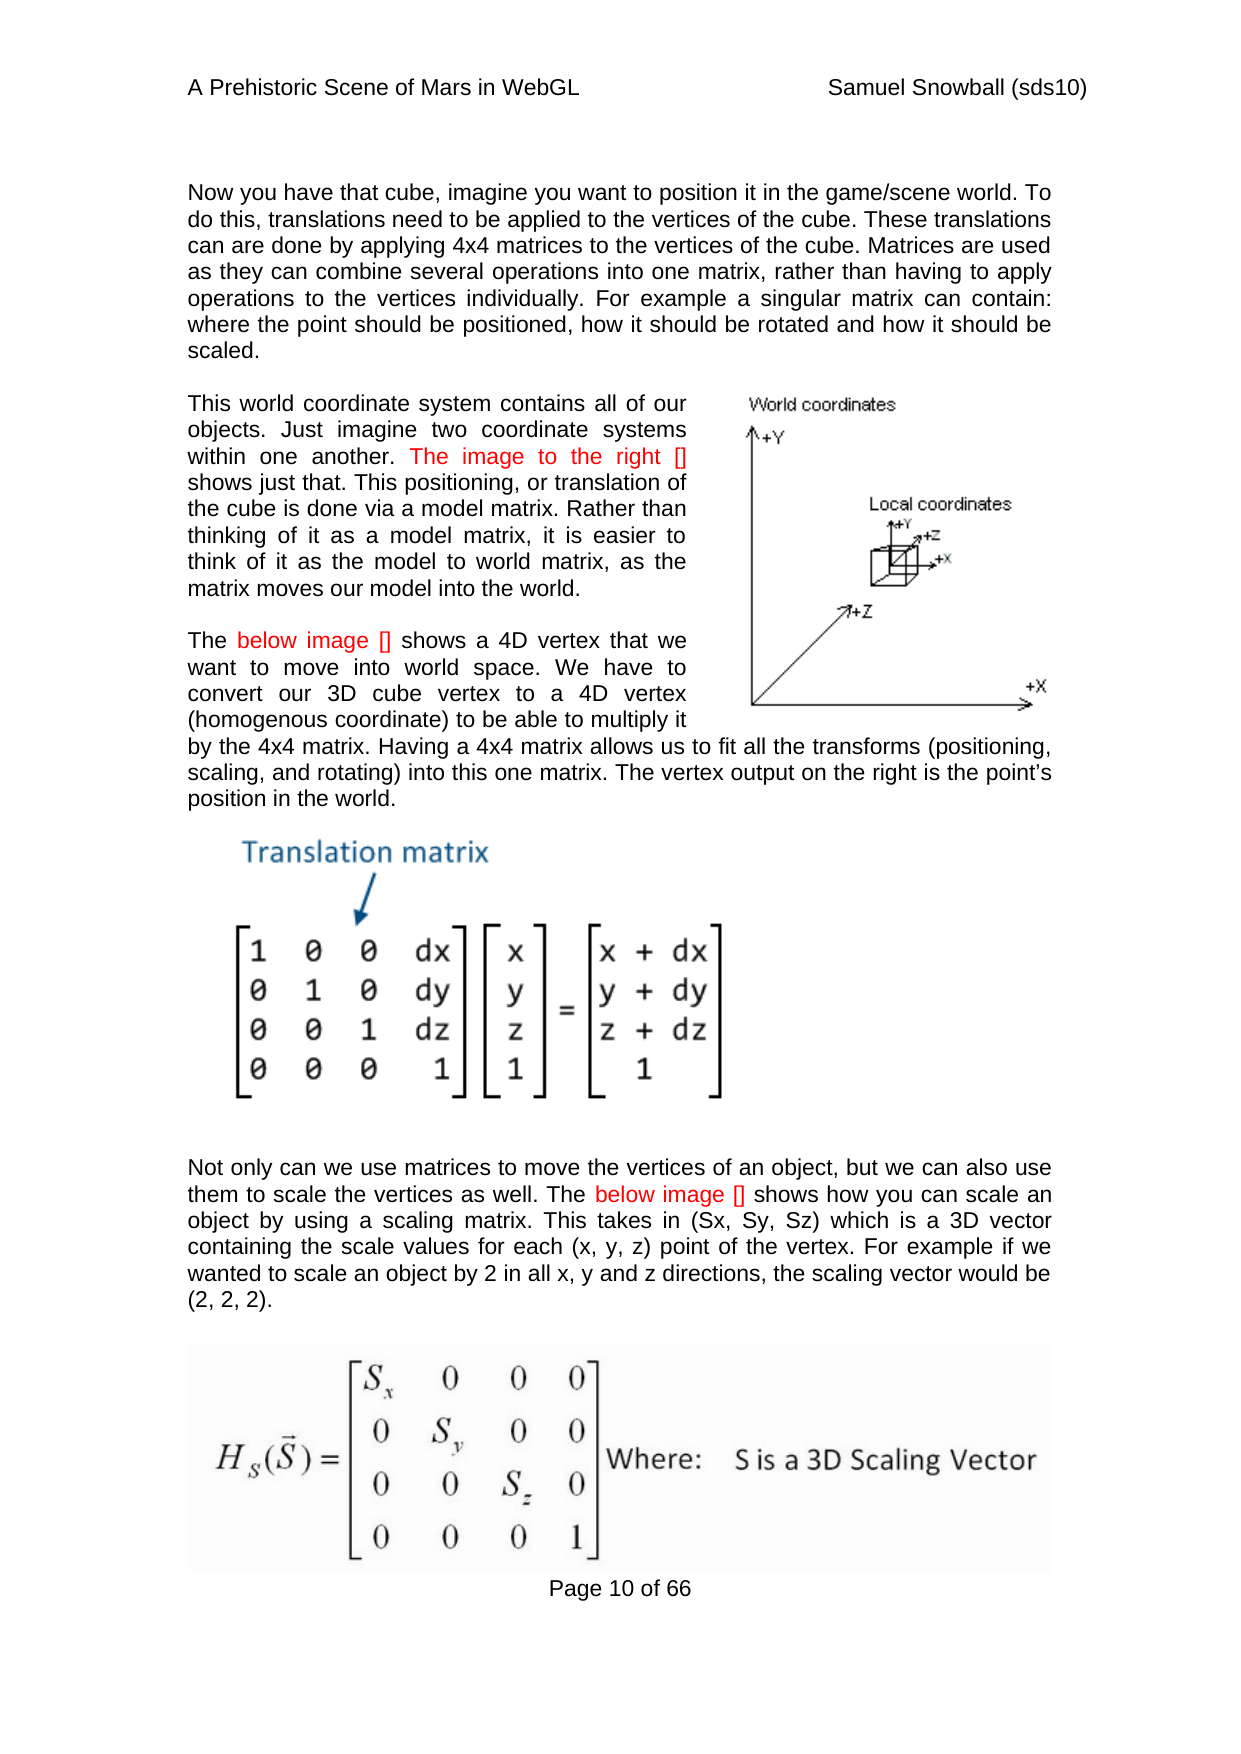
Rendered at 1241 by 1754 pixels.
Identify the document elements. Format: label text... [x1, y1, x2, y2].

picture [187, 1343, 1052, 1573]
text This world coordinate system contains all of our objects. Just imagine two coordinate systems within one another. The image to the right [] shows just that. This positioning, or translation of the cube is done via a model matrix. Rather than thinking of it as a model matrix, it is easier to think of it as the model to world matrix, as the matrix moves our model into the world. [187, 390, 1053, 601]
text Not only can we use matrices to move the vertices of an object, but we can also use them to scale the vertices as well. The below image [] shows how you can scale an object by using a scaling matrix. This takes in (Sx, Sy, Sz) which is a 3D vector containing the scale values for each (x, y, z) point of the vertex. For example if we wanted to scale an object by 2 in all x, y and z directions, the scaling vector would be (2, 2, 2). [187, 1154, 1053, 1312]
text Now you have that cube, imagine you want to position it in the game/scene world. To do this, translations need to be applied to the vertices of the cube. These translations can are done by applying 4x4 matrices to the vertices of the cube. Matrices are used as they can combine several operations into one matrix, rather than having to apply operations to the vertices individually. For example a singular matrix can contain: where the point should be positioned, how it should be rotated and how it should be scaled. [187, 179, 1053, 364]
text The below image [] shows a 4D vertex that we want to move into world space. We have to convert our 3D cube vertex to a 4D vertex (homogenous coordinate) to be able to multiply it by the 4x4 matrix. Having a 4x4 matrix allows us to fit all the transforms (positioning, scaling, and rotating) into this one matrix. The vertex output on the right is the point’s position in the world. [187, 627, 1053, 812]
picture [706, 393, 1050, 721]
picture [227, 825, 728, 1108]
